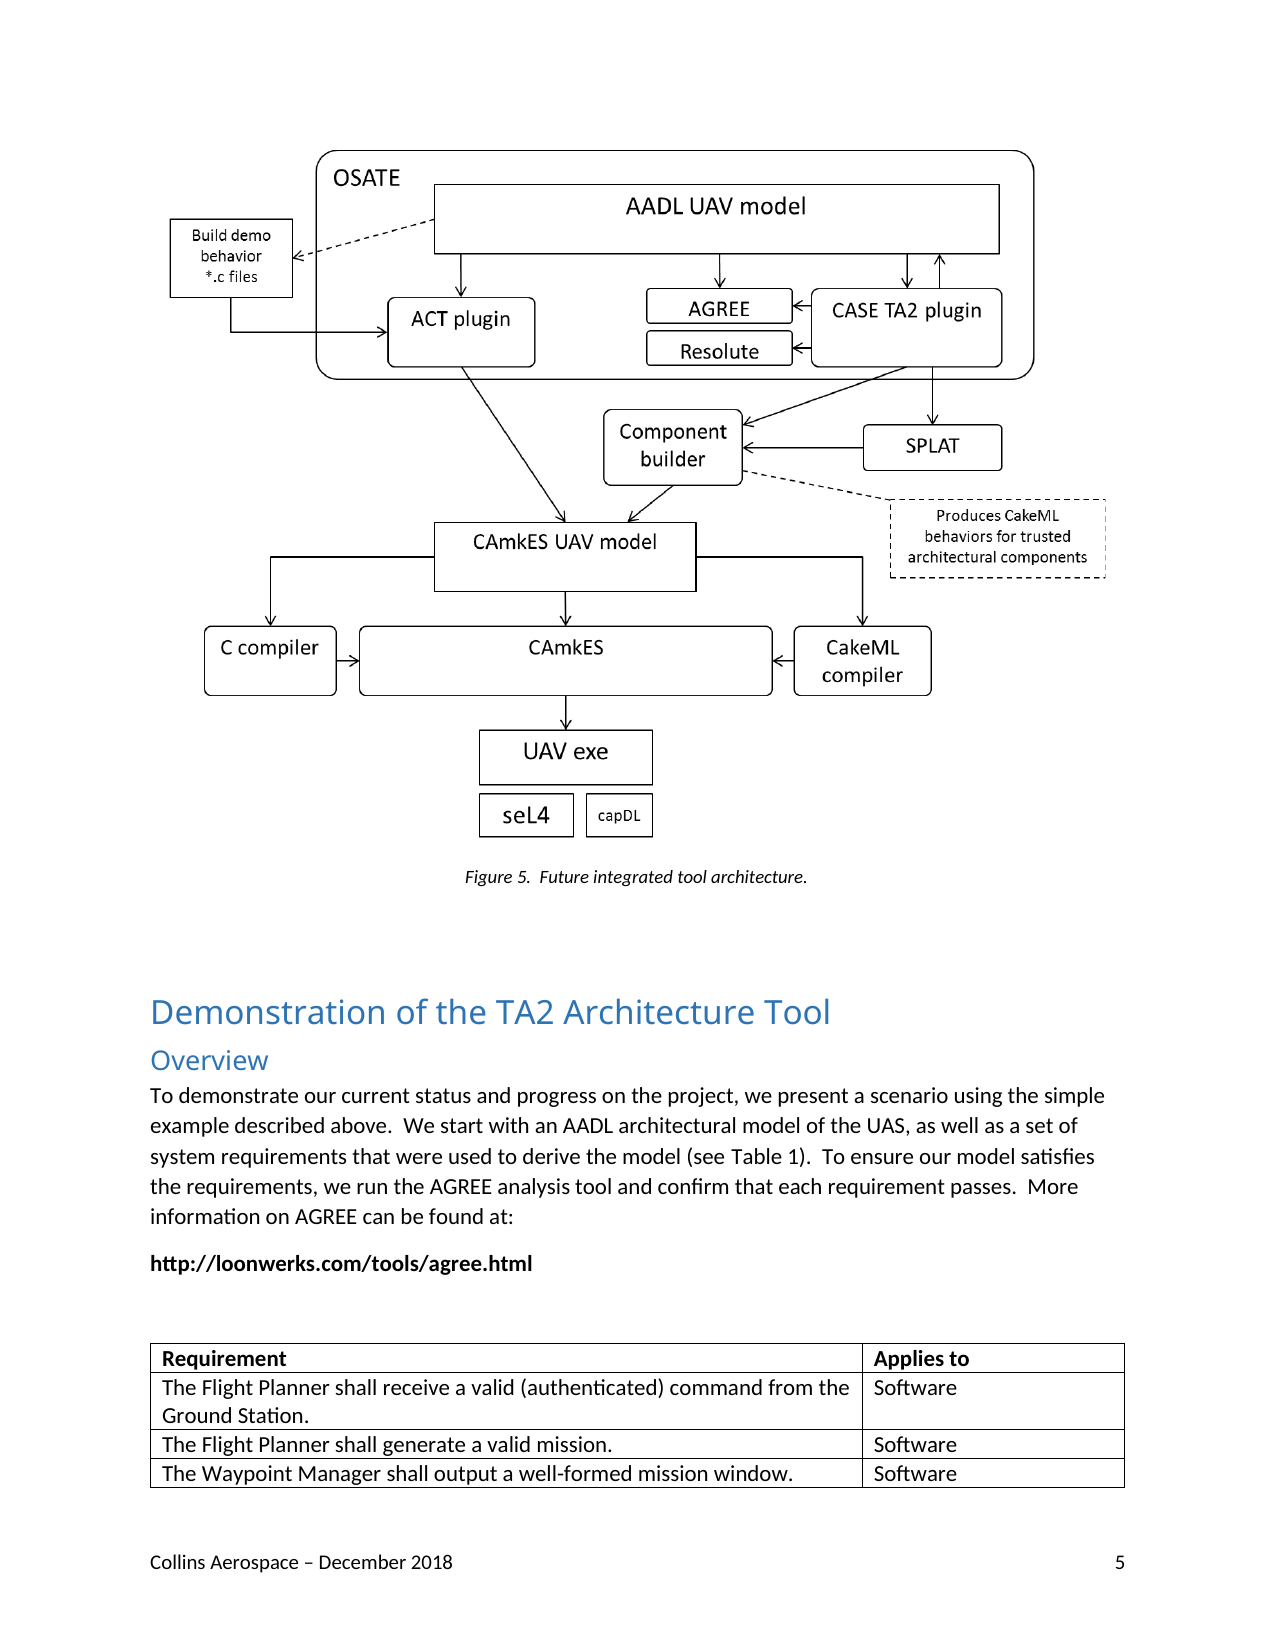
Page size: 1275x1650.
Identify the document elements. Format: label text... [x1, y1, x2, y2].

subtitle Overview [150, 1042, 1125, 1078]
table_header Applies to [863, 1344, 1124, 1372]
subtitle Demonstration of the TA2 Architecture Tool [150, 988, 1125, 1034]
table_cell Software [863, 1430, 1124, 1458]
text To demonstrate our current status and progress on the project, we present a scenario using the simple example described above. We start with an AADL architectural model of the UAS, as well as a set of system requirements that were used to derive the model (see Table 1). To ensure our model satisfies the requirements, we run the AGREE analysis tool and confirm that each requirement passes. More information on AGREE can be found at: [150, 1081, 1125, 1230]
table_cell Software [863, 1459, 1124, 1487]
picture [169, 150, 1106, 846]
table_cell The Flight Planner shall receive a valid (authenticated) command from the Ground Station. [151, 1373, 862, 1429]
text http://loonwerks.com/tools/agree.html [150, 1249, 1125, 1277]
table_cell The Flight Planner shall generate a valid mission. [151, 1430, 862, 1458]
table_cell The Waypoint Manager shall output a well-formed mission window. [151, 1459, 862, 1487]
table_header Requirement [151, 1344, 862, 1372]
table_cell Software [863, 1373, 1124, 1429]
text Figure 5. Future integrated tool architecture. [150, 865, 1125, 888]
